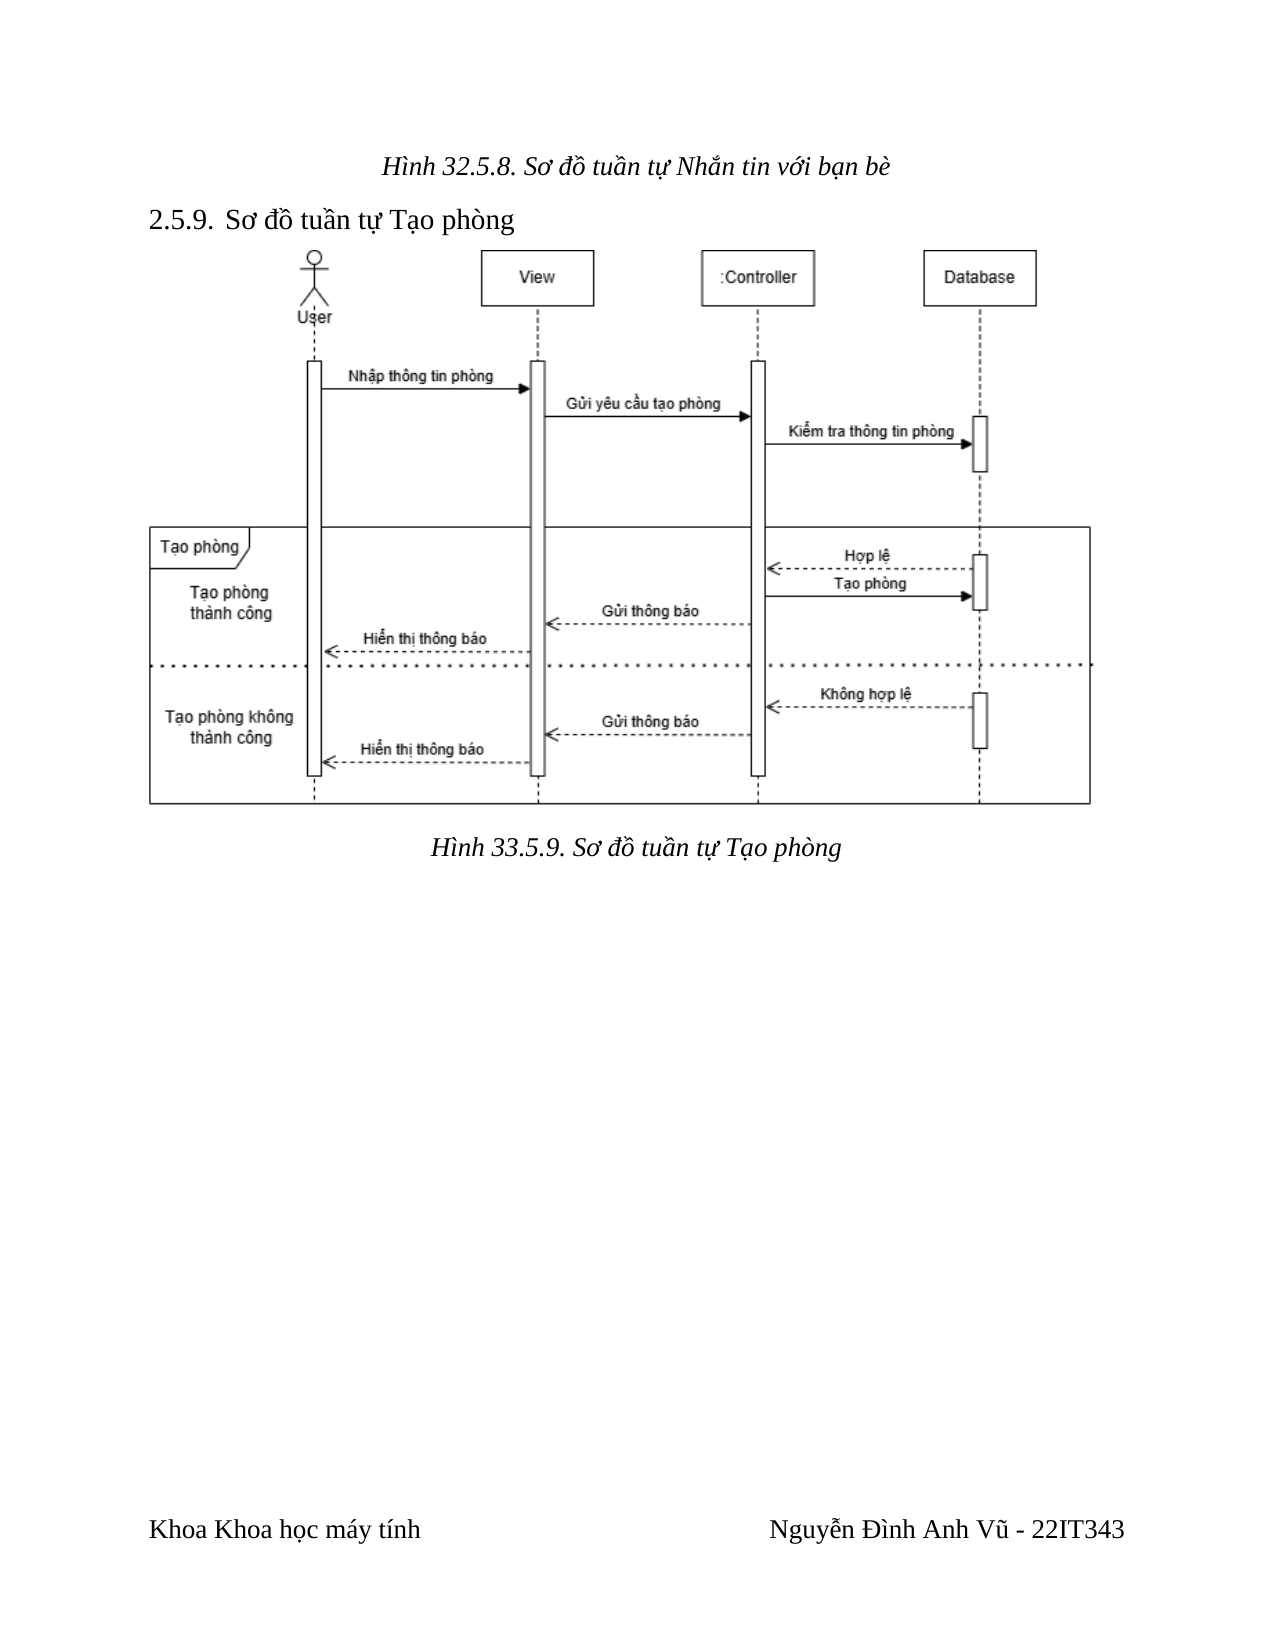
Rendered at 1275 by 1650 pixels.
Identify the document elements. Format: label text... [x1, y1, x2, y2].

picture [148, 250, 1102, 806]
subtitle 2.5.9. Sơ đồ tuần tự Tạo phòng [148, 202, 1125, 236]
